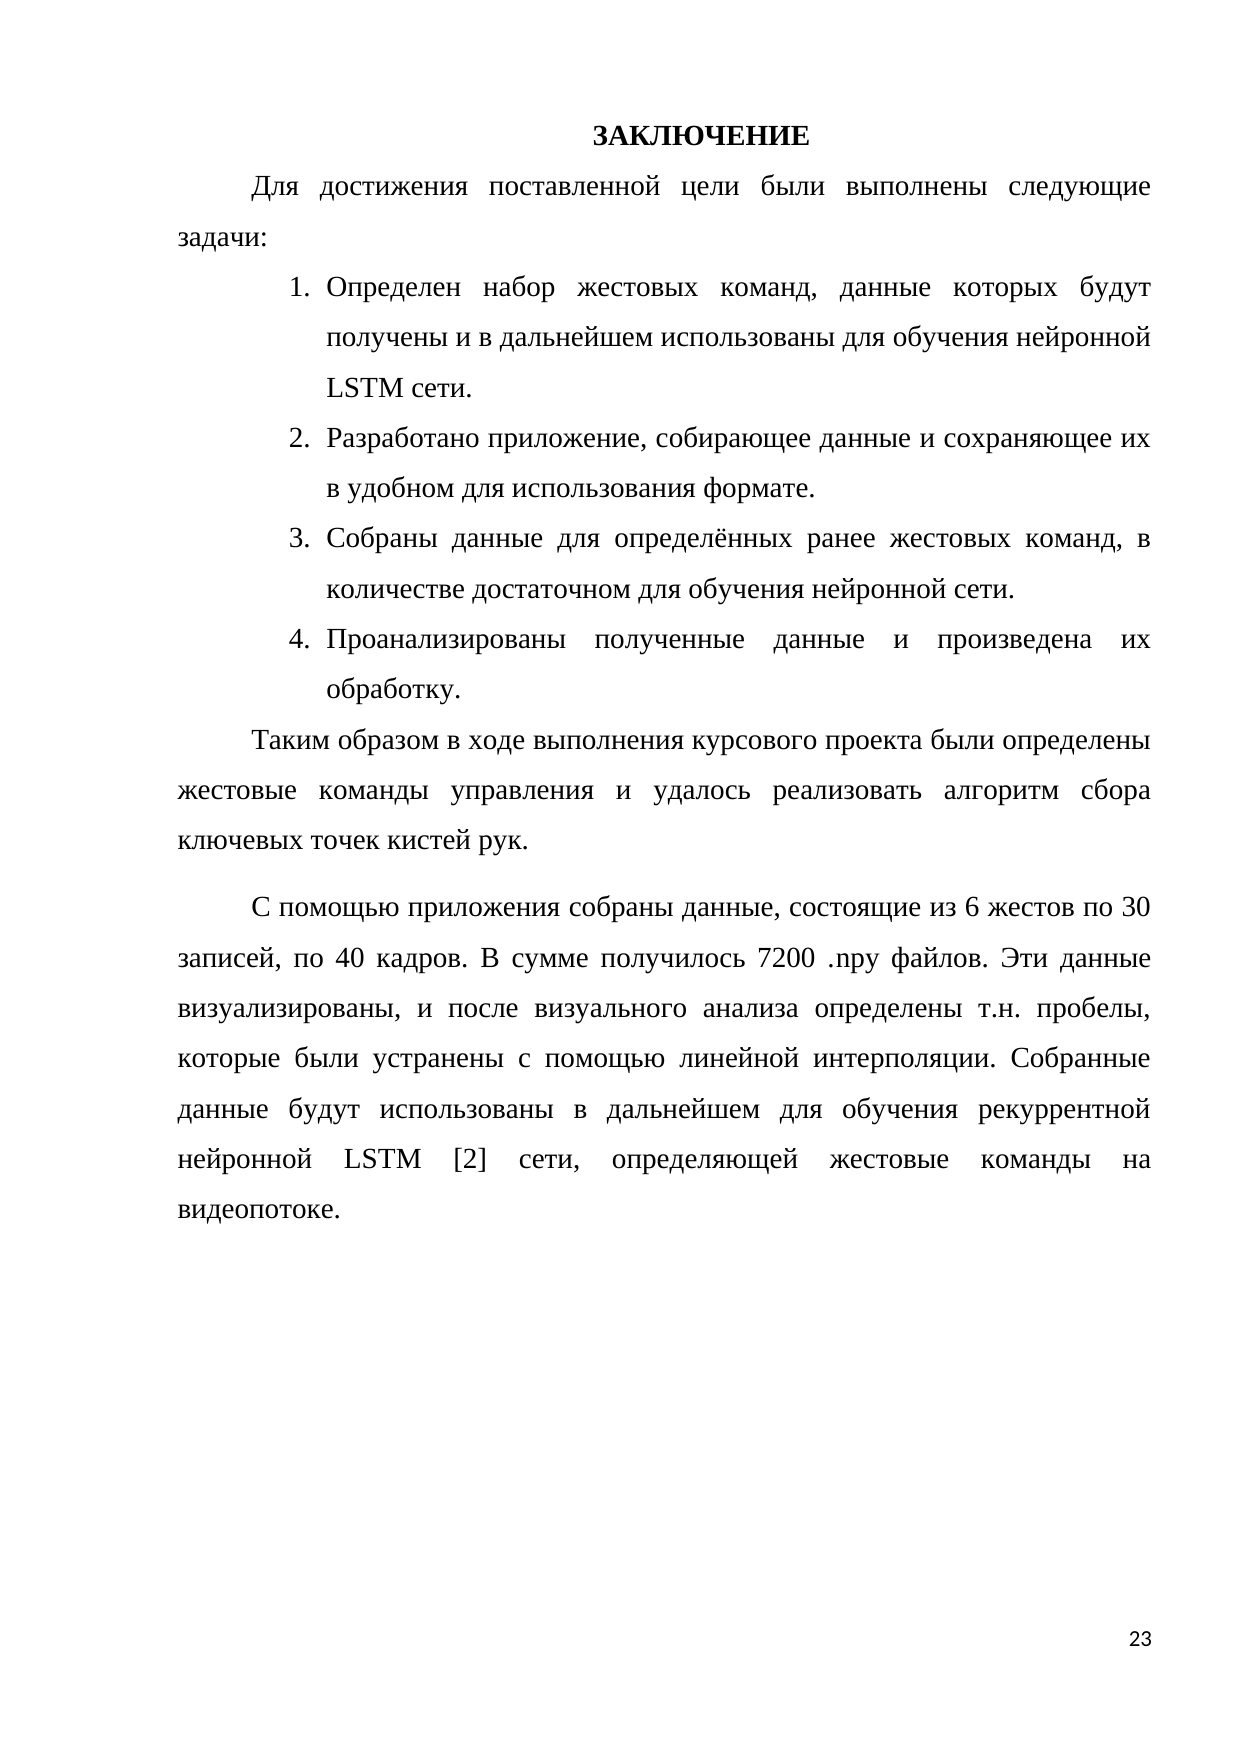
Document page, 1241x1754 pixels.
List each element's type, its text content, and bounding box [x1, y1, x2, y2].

list Разработано приложение, собирающее данные и сохраняющее их в удобном для использования формате. [288, 420, 1152, 504]
list Проанализированы полученные данные и произведена их обработку. [288, 621, 1152, 705]
text С помощью приложения собраны данные, состоящие из 6 жестов по 30 записей, по 40 кадров. В сумме получилось 7200 .npy файлов. Эти данные визуализированы, и после визуального анализа определены т.н. пробелы, которые были устранены с помощью линейной интерполяции. Собранные данные будут использованы в дальнейшем для обучения рекуррентной нейронной LSTM [2] сети, определяющей жестовые команды на видеопотоке. [177, 889, 1152, 1225]
text Для достижения поставленной цели были выполнены следующие задачи: [177, 168, 1152, 252]
text Таким образом в ходе выполнения курсового проекта были определены жестовые команды управления и удалось реализовать алгоритм сбора ключевых точек кистей рук. [177, 722, 1152, 856]
list Определен набор жестовых команд, данные которых будут получены и в дальнейшем использованы для обучения нейронной LSTM сети. [288, 269, 1152, 403]
subtitle ЗАКЛЮЧЕНИЕ [177, 118, 1152, 152]
list Собраны данные для определённых ранее жестовых команд, в количестве достаточном для обучения нейронной сети. [288, 521, 1152, 604]
